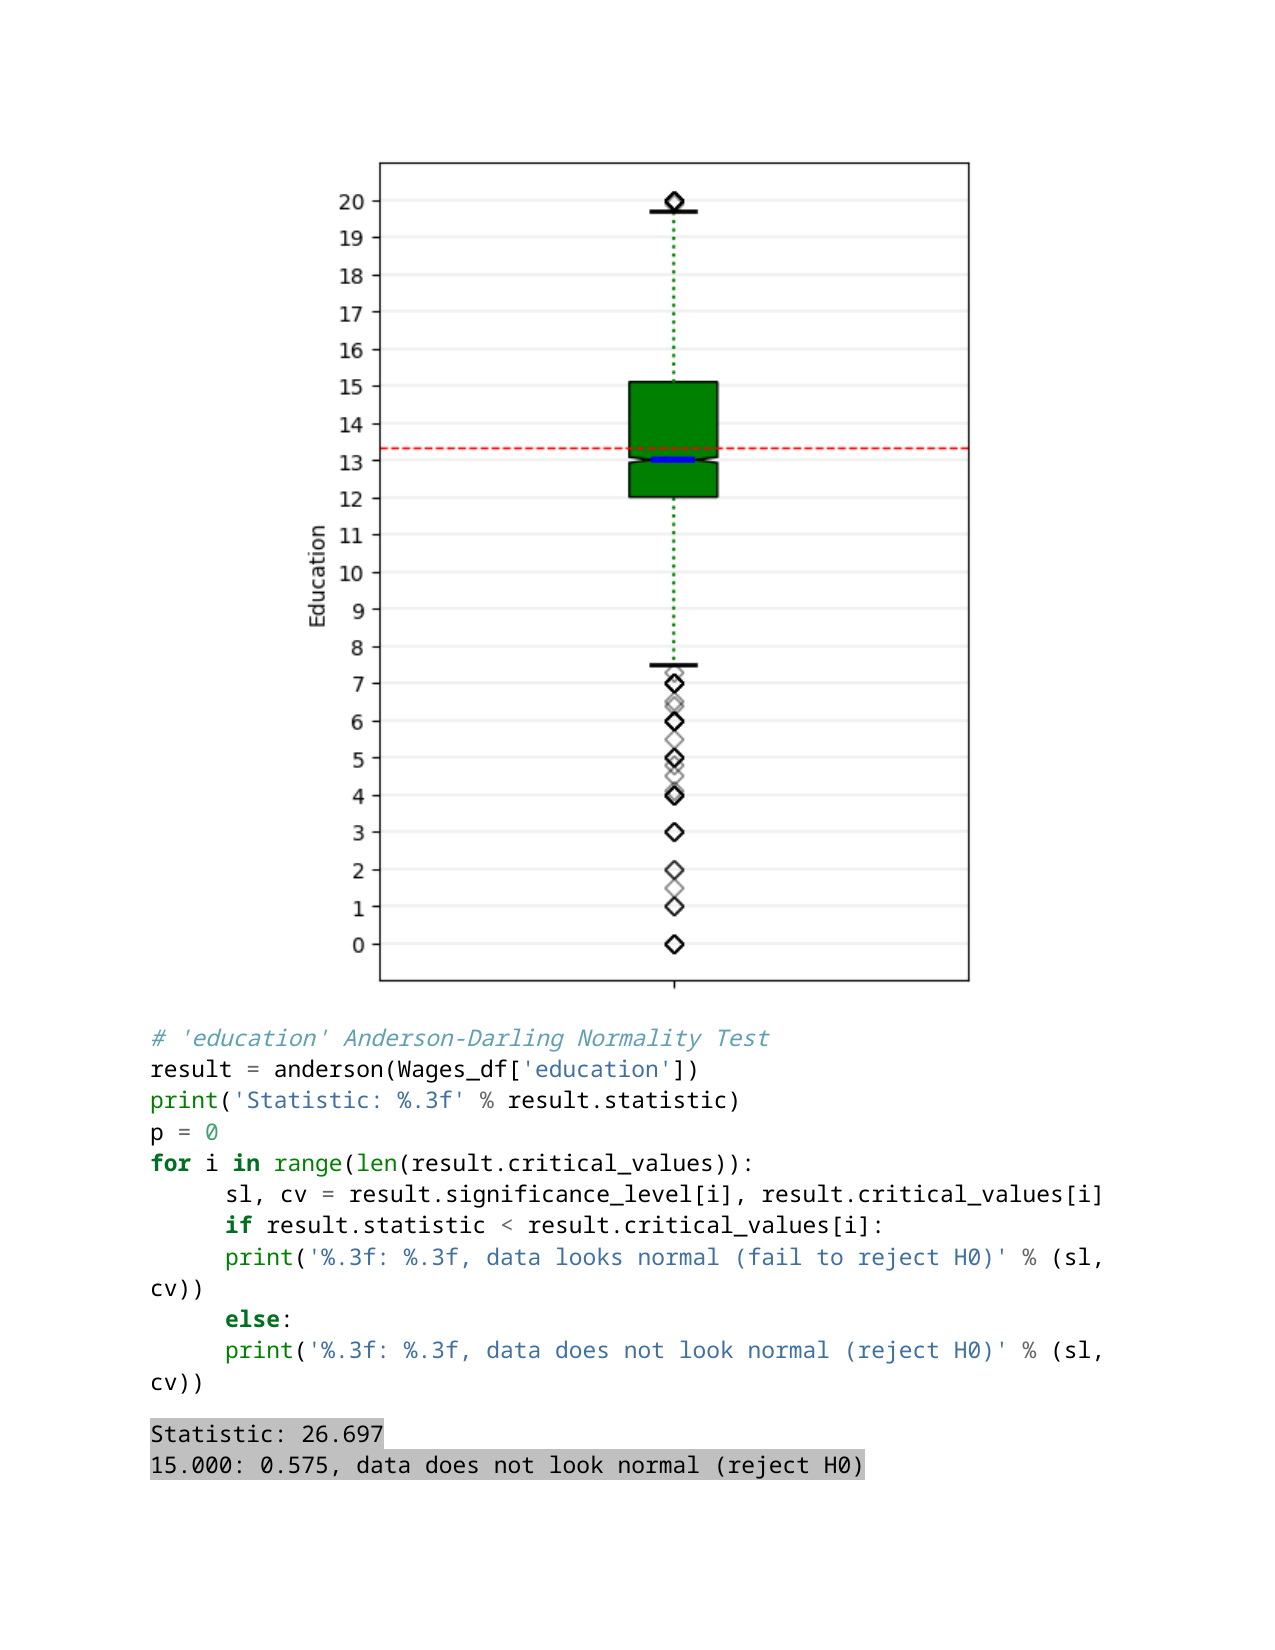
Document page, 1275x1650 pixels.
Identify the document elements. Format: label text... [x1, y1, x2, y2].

picture [293, 150, 982, 1003]
text # 'education' Anderson-Darling Normality Test result = anderson(Wages_df['education']) print('Statistic: %.3f' % result.statistic) p = 0 for i in range(len(result.critical_values)): sl, cv = result.significance_level[i], result.critical_values[i] if result.statistic < result.critical_values[i]: print('%.3f: %.3f, data looks normal (fail to reject H0)' % (sl, cv)) else: print('%.3f: %.3f, data does not look normal (reject H0)' % (sl, cv)) [150, 1022, 1125, 1397]
